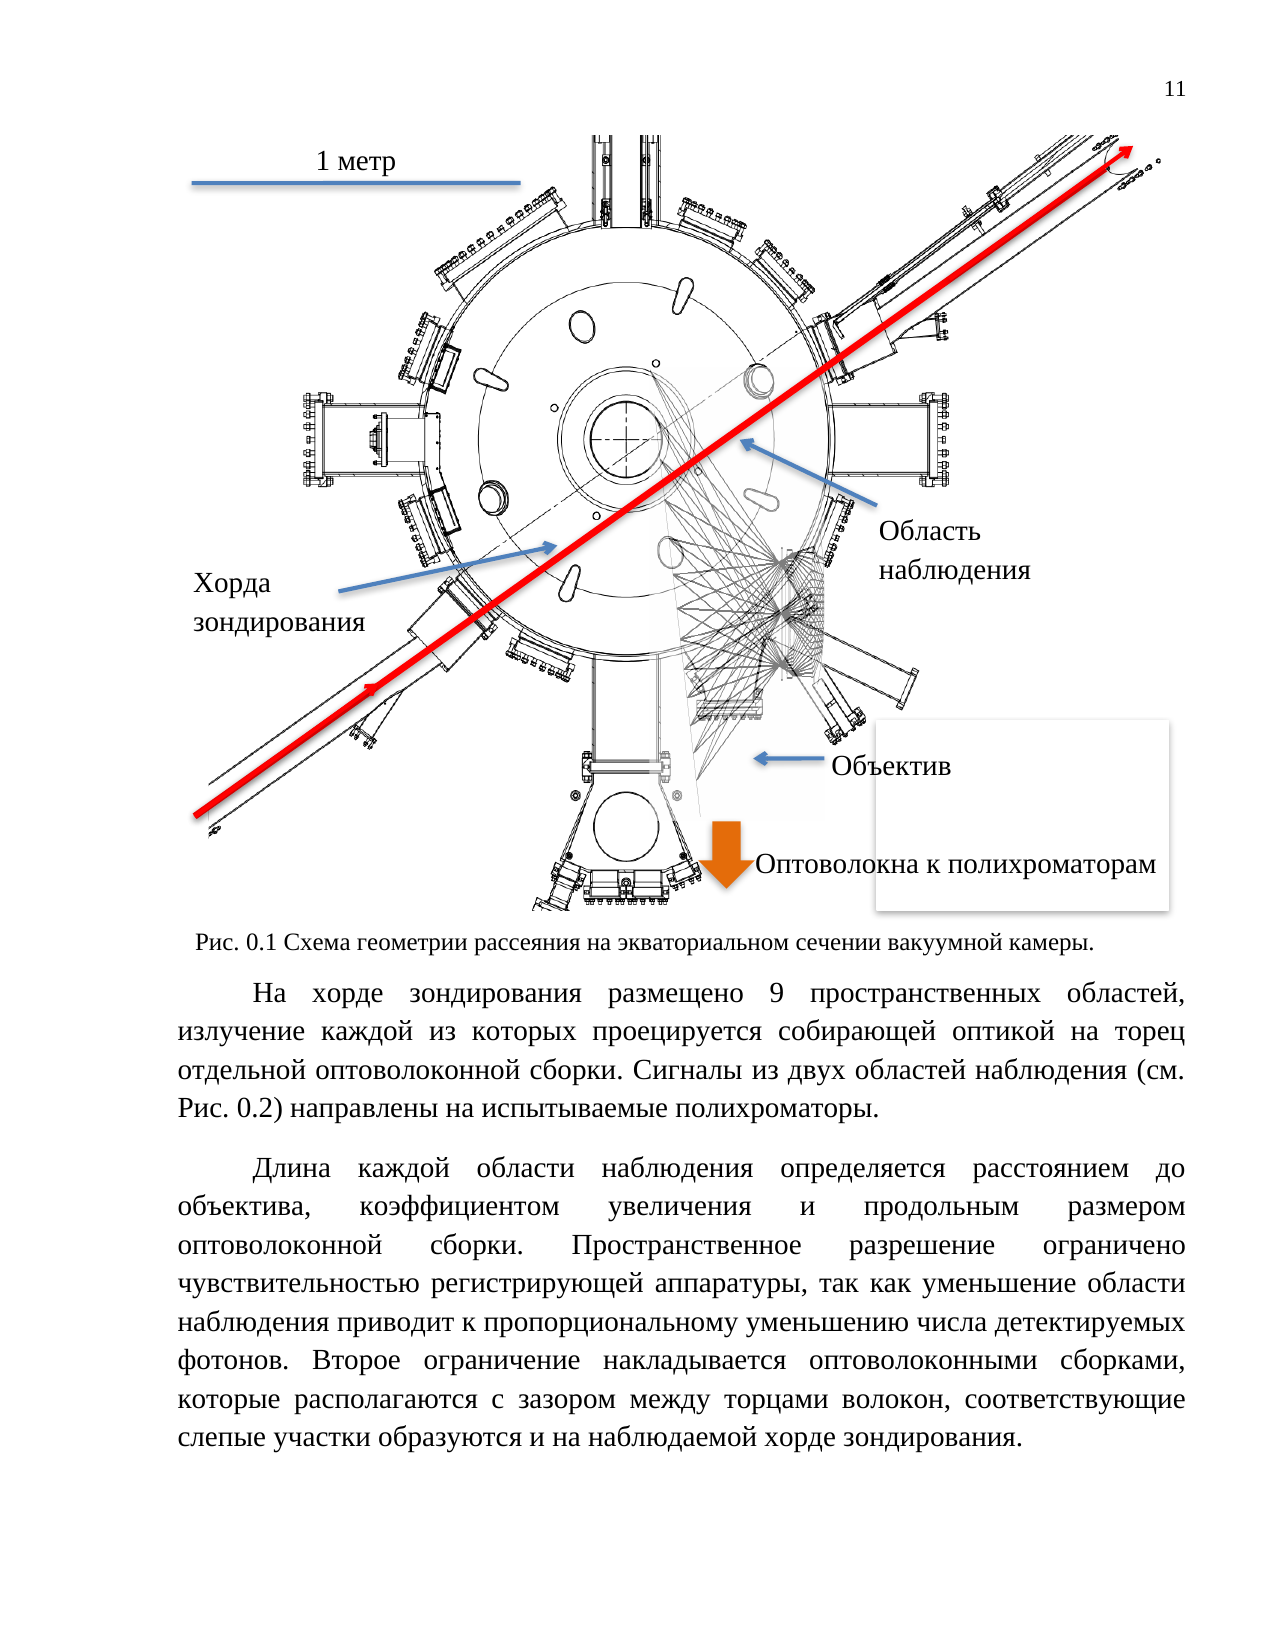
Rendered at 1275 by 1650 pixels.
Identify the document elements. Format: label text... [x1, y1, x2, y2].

picture [208, 618, 215, 630]
text Длина каждой области наблюдения определяется расстоянием до объектива, коэффициентом увеличения и продольным размером оптоволоконной сборки. Пространственное разрешение ограничено чувствительностью регистрирующей аппаратуры, так как уменьшение области наблюдения приводит к пропорциональному уменьшению числа детектируемых фотонов. Второе ограничение накладывается оптоволоконными сборками, которые располагаются с зазором между торцами волокон, соответствующие слепые участки образуются и на наблюдаемой хорде зондирования. [177, 1150, 1186, 1453]
picture [208, 135, 1169, 911]
